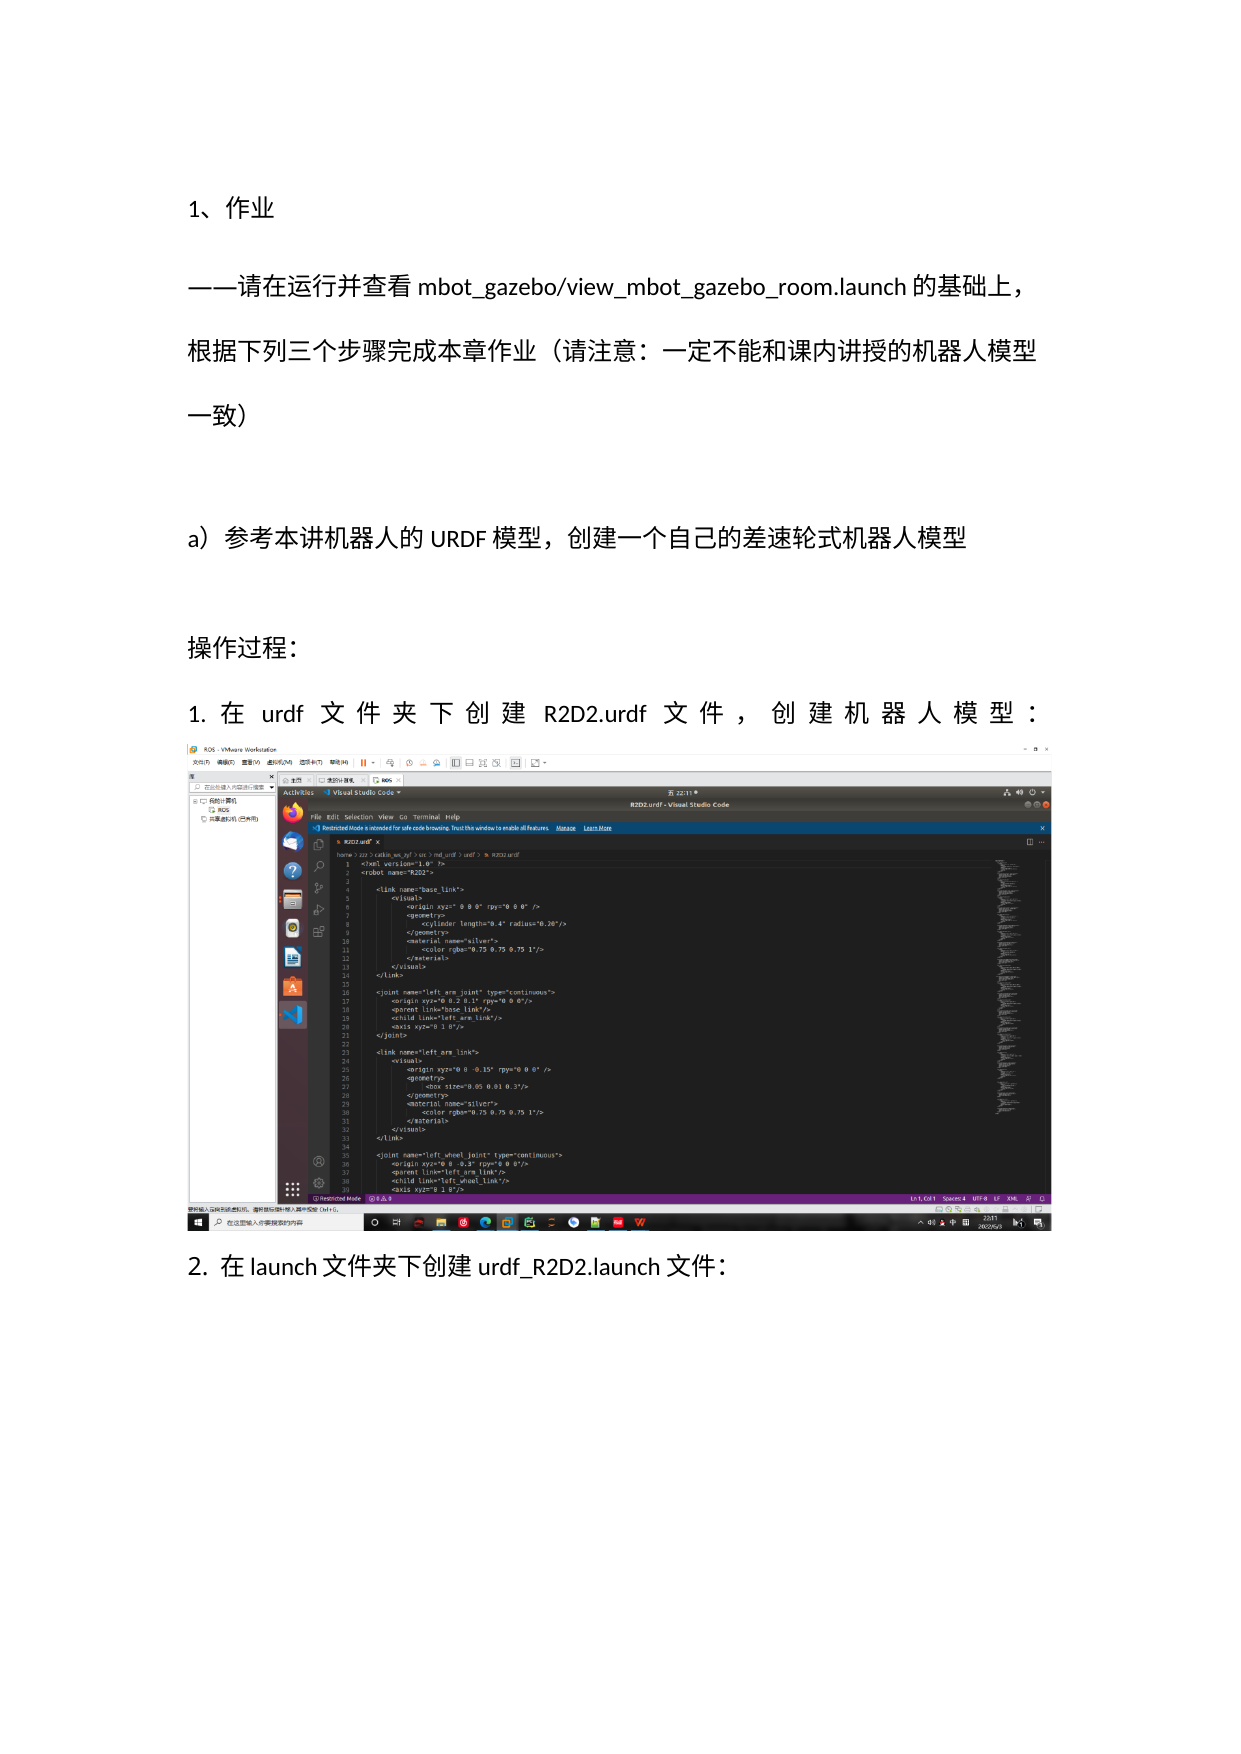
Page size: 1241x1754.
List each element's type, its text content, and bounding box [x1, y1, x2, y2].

text ——请在运行并查看mbot_gazebo/view_mbot_gazebo_room.launch的基础上，根据下列三个步骤完成本章作业（请注意：一定不能和课内讲授的机器人模型一致） [187, 252, 1053, 447]
list 在launch文件夹下创建urdf_R2D2.launch文件： [187, 1232, 1053, 1297]
picture [187, 744, 1052, 1231]
text 1、作业 [187, 174, 1053, 239]
text 操作过程： [187, 614, 1053, 679]
text a）参考本讲机器人的 URDF 模型，创建一个自己的差速轮式机器人模型 [187, 504, 1053, 569]
